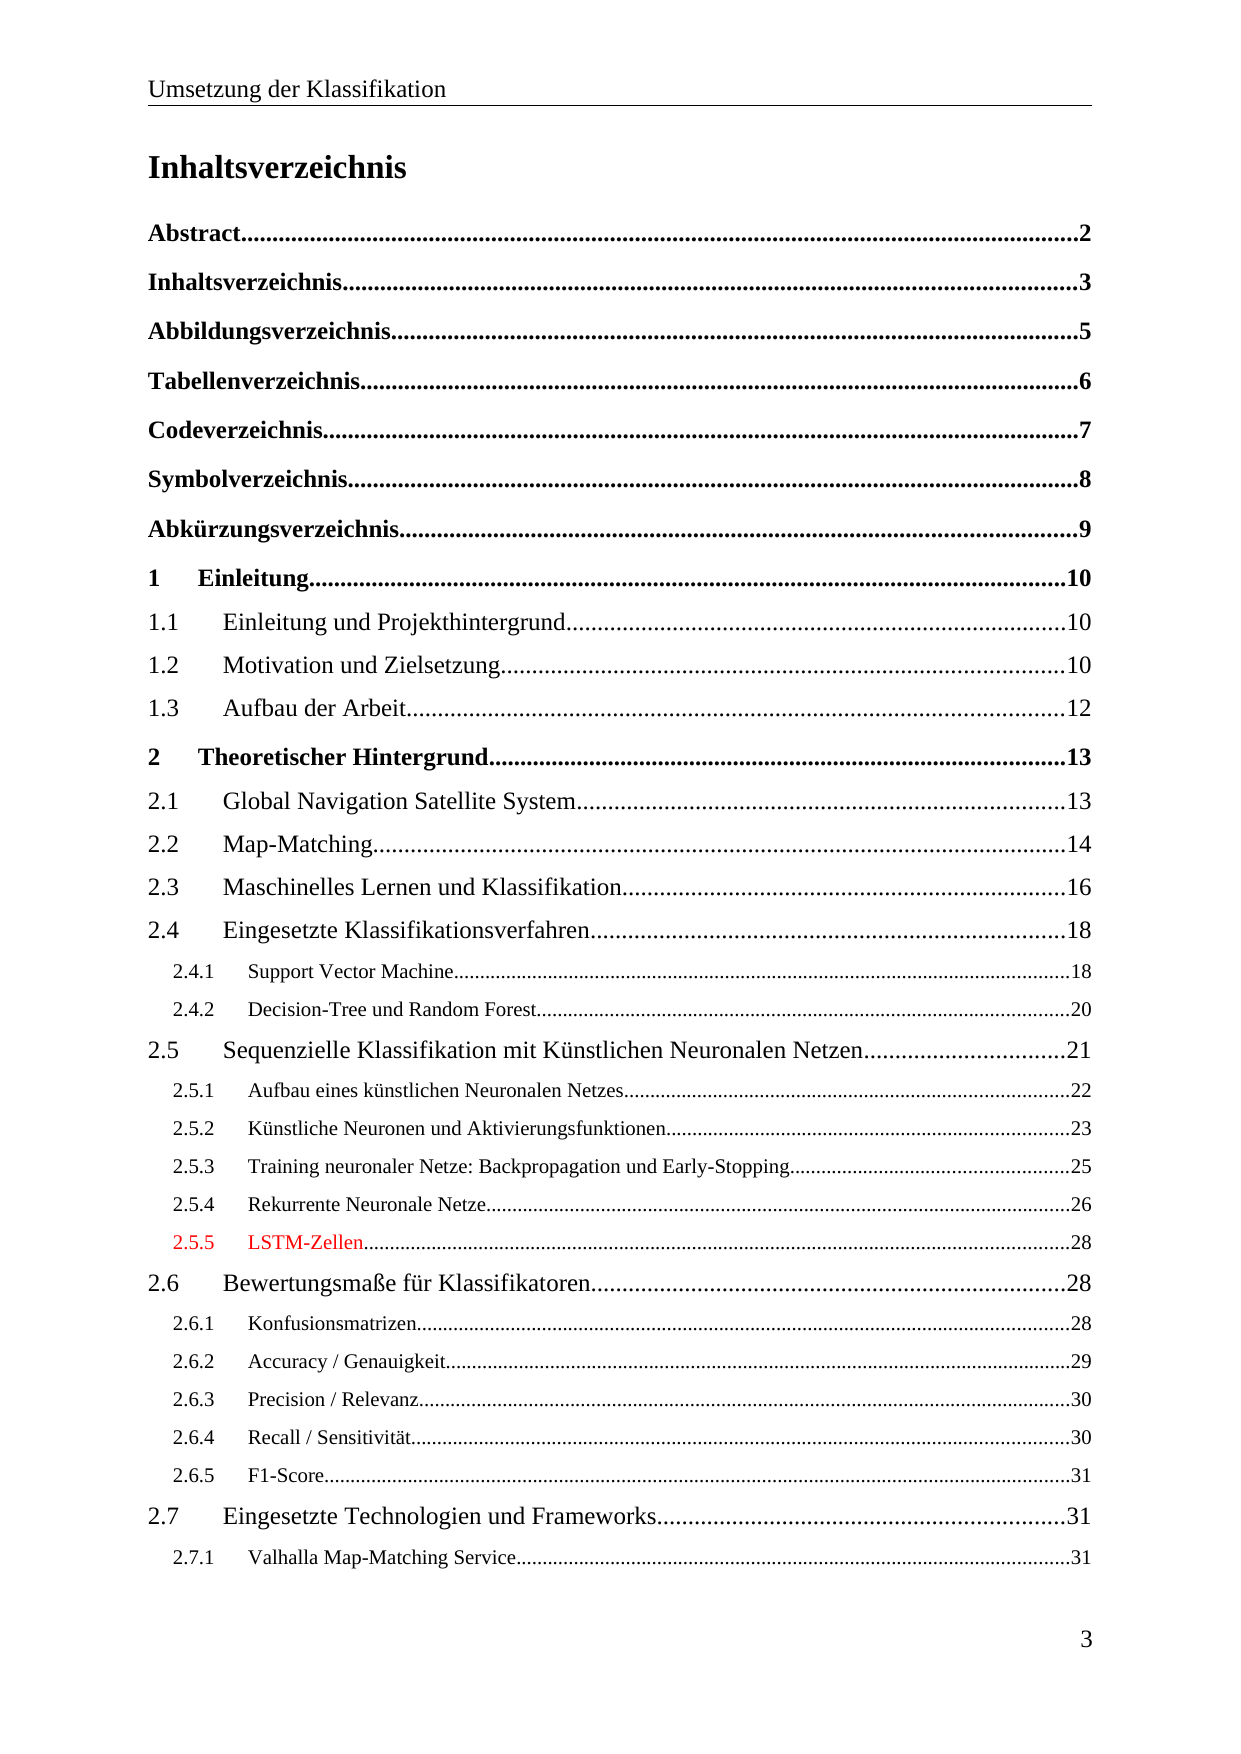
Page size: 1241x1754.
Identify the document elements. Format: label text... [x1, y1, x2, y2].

text Symbolverzeichnis 8 [148, 464, 1092, 493]
text 2.6.2 Accuracy / Genauigkeit 29 [173, 1349, 1092, 1373]
text Abbildungsverzeichnis 5 [148, 316, 1092, 345]
text Codeverzeichnis 7 [148, 415, 1092, 444]
text 2.4.2 Decision-Tree und Random Forest 20 [173, 997, 1092, 1021]
text 2.3 Maschinelles Lernen und Klassifikation 16 [148, 872, 1092, 901]
text 2.2 Map-Matching 14 [148, 829, 1092, 858]
text 2.6.4 Recall / Sensitivität 30 [173, 1425, 1092, 1449]
text 1.3 Aufbau der Arbeit 12 [148, 693, 1092, 722]
text 1.1 Einleitung und Projekthintergrund 10 [148, 607, 1092, 635]
text 2.5.4 Rekurrente Neuronale Netze 26 [173, 1192, 1092, 1216]
text 2.5 Sequenzielle Klassifikation mit Künstlichen Neuronalen Netzen 21 [148, 1035, 1092, 1063]
text 2.5.5 LSTM-Zellen 28 [173, 1230, 1092, 1254]
text 2.6.3 Precision / Relevanz 30 [173, 1387, 1092, 1411]
text 2.6.5 F1-Score 31 [173, 1463, 1092, 1487]
text 2.1 Global Navigation Satellite System 13 [148, 786, 1092, 814]
text 1 Einleitung 10 [148, 563, 1092, 592]
text 2 Theoretischer Hintergrund 13 [148, 742, 1092, 771]
text Tabellenverzeichnis 6 [148, 366, 1092, 394]
text 2.6.1 Konfusionsmatrizen 28 [173, 1311, 1092, 1335]
text 1.2 Motivation und Zielsetzung 10 [148, 650, 1092, 678]
subtitle Inhaltsverzeichnis [148, 148, 1092, 186]
text Abkürzungsverzeichnis 9 [148, 514, 1092, 543]
text 2.5.3 Training neuronaler Netze: Backpropagation und Early-Stopping 25 [173, 1154, 1092, 1178]
text 2.4 Eingesetzte Klassifikationsverfahren 18 [148, 915, 1092, 944]
text 2.7.1 Valhalla Map-Matching Service 31 [173, 1544, 1092, 1569]
text 2.5.1 Aufbau eines künstlichen Neuronalen Netzes 22 [173, 1078, 1092, 1102]
text 2.4.1 Support Vector Machine 18 [173, 959, 1092, 983]
text 2.6 Bewertungsmaße für Klassifikatoren 28 [148, 1268, 1092, 1297]
text Abstract 2 [148, 218, 1092, 246]
text Inhaltsverzeichnis 3 [148, 267, 1092, 296]
text 2.5.2 Künstliche Neuronen und Aktivierungsfunktionen 23 [173, 1116, 1092, 1140]
text 2.7 Eingesetzte Technologien und Frameworks 31 [148, 1501, 1092, 1530]
